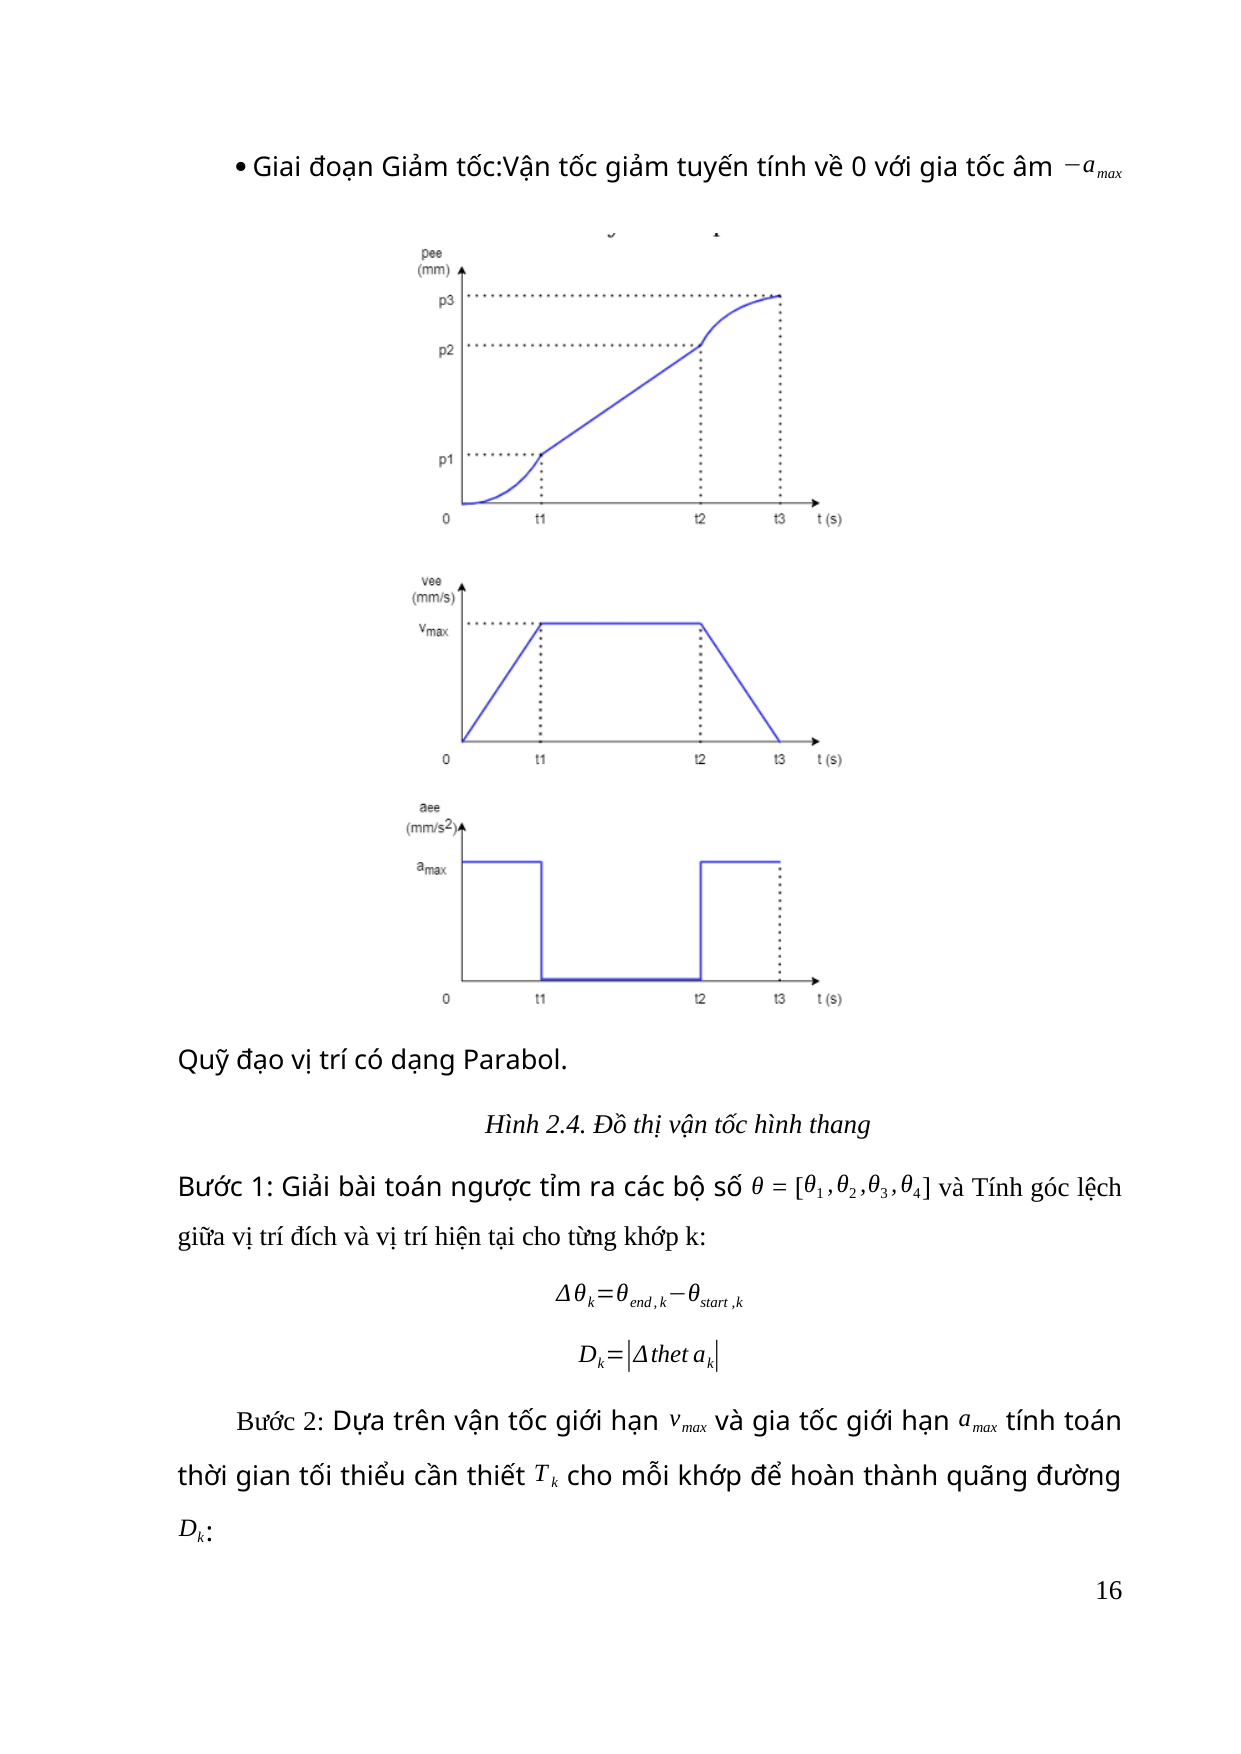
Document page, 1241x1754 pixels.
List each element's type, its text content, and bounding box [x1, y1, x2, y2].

text Bước 2: Dựa trên vận tốc giới hạn và gia tốc giới hạn tính toán thời gian tối thiểu cần thiết cho mỗi khớp để hoàn thành quãng đường : [177, 1401, 1122, 1549]
text Bước 1: Giải bài toán ngược tỉm ra các bộ số = [] và Tính góc lệch giữa vị trí đích và vị trí hiện tại cho từng khớp k: [177, 1168, 1122, 1251]
picture [376, 233, 868, 1041]
text Hình 2.4. Đồ thị vận tốc hình thang [177, 1109, 1122, 1140]
